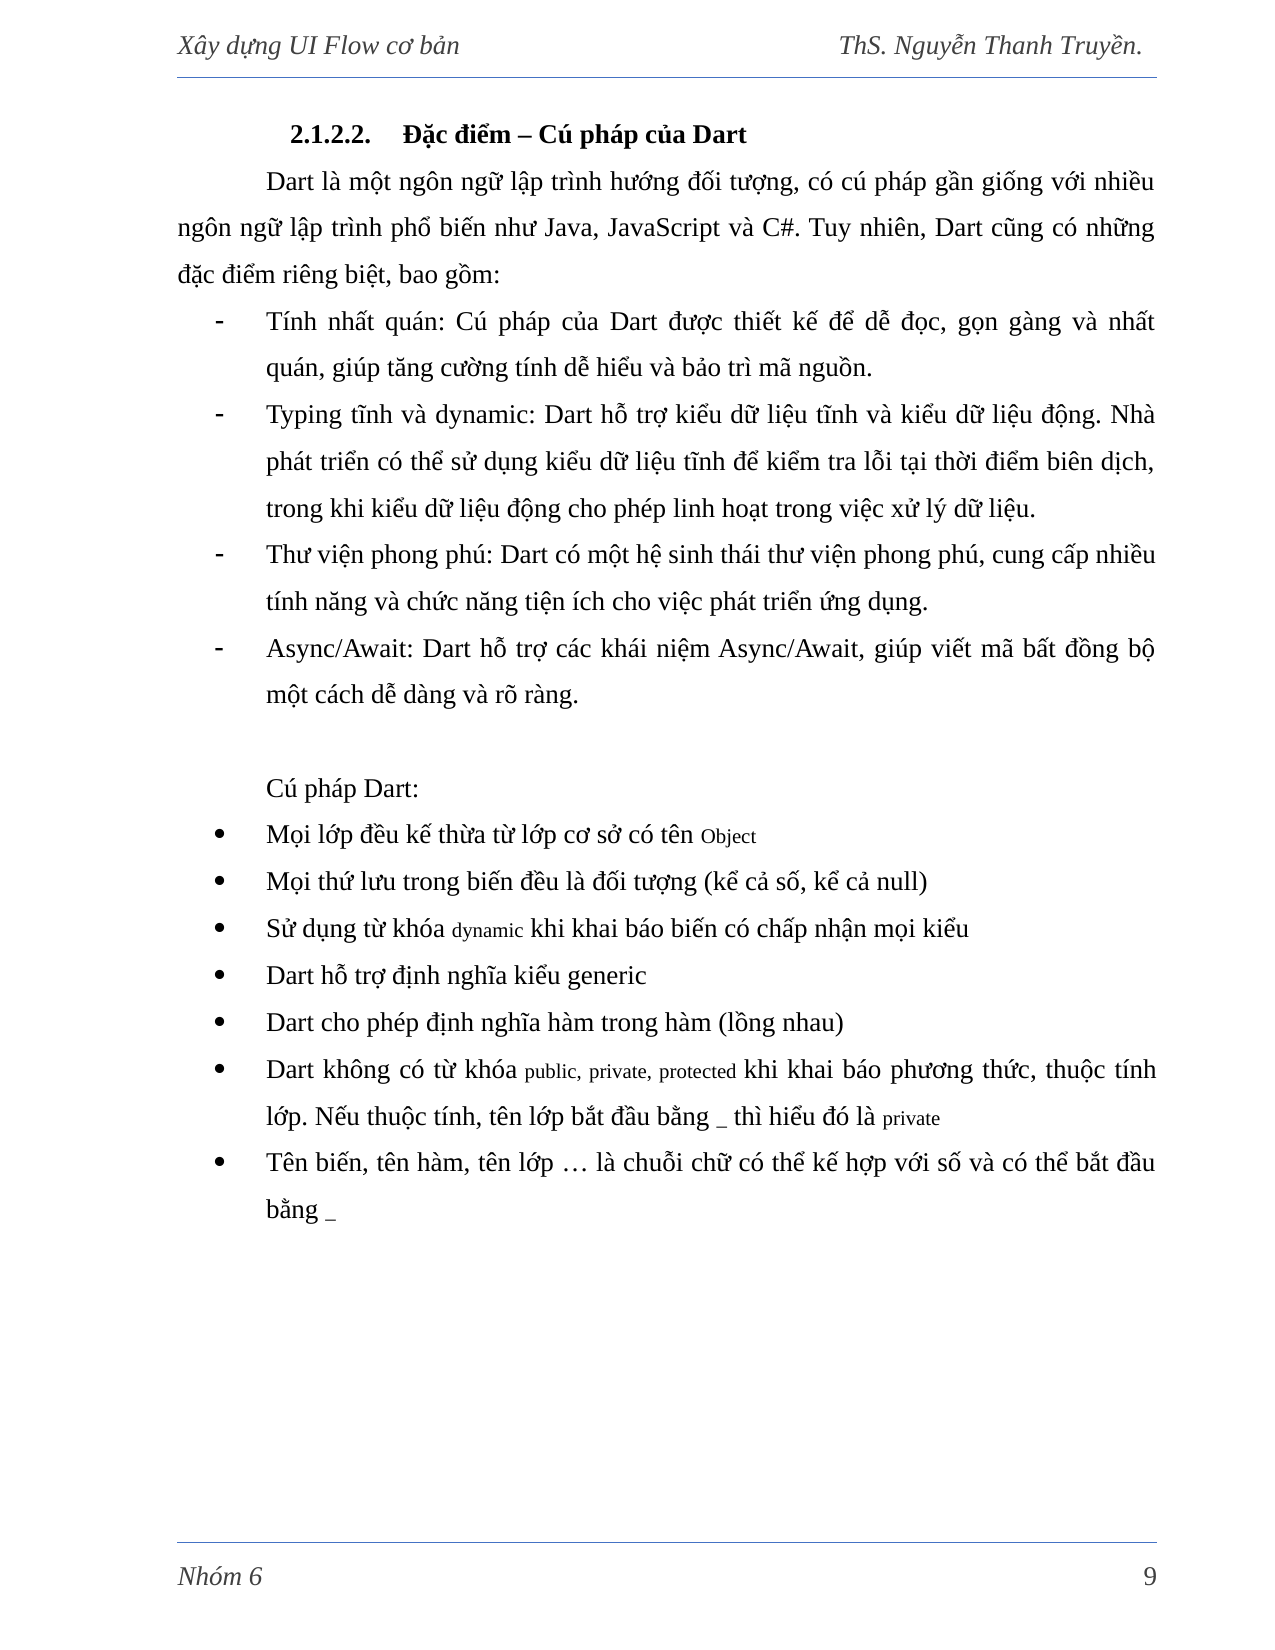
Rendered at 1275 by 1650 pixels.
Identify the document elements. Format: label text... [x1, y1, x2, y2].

list Async/Await: Dart hỗ trợ các khái niệm Async/Await, giúp viết mã bất đồng bộ một cách dễ dàng và rõ ràng. [214, 632, 1157, 710]
list Mọi lớp đều kế thừa từ lớp cơ sở có tên Object [215, 818, 1157, 850]
list Thư viện phong phú: Dart có một hệ sinh thái thư viện phong phú, cung cấp nhiều tính năng và chức năng tiện ích cho việc phát triển ứng dụng. [215, 538, 1157, 616]
list Dart cho phép định nghĩa hàm trong hàm (lồng nhau) [215, 1006, 1157, 1037]
list Sử dụng từ khóa dynamic khi khai báo biến có chấp nhận mọi kiểu [215, 912, 1157, 943]
list Tính nhất quán: Cú pháp của Dart được thiết kế để dễ đọc, gọn gàng và nhất quán, giúp tăng cường tính dễ hiểu và bảo trì mã nguồn. [215, 305, 1157, 383]
list Dart hỗ trợ định nghĩa kiểu generic [215, 959, 1157, 990]
list Dart không có từ khóa public, private, protected khi khai báo phương thức, thuộc tính lớp. Nếu thuộc tính, tên lớp bắt đầu bằng _ thì hiểu đó là private [215, 1053, 1157, 1131]
list Tên biến, tên hàm, tên lớp … là chuỗi chữ có thể kế hợp với số và có thể bắt đầu bằng _ [215, 1146, 1157, 1224]
text Cú pháp Dart: [177, 772, 1157, 803]
text Dart là một ngôn ngữ lập trình hướng đối tượng, có cú pháp gần giống với nhiều ngôn ngữ lập trình phổ biến như Java, JavaScript và C#. Tuy nhiên, Dart cũng có những đặc điểm riêng biệt, bao gồm: [177, 165, 1157, 289]
list Đặc điểm – Cú pháp của Dart [290, 118, 1157, 149]
list Mọi thứ lưu trong biến đều là đối tượng (kể cả số, kể cả null) [215, 865, 1157, 897]
list Typing tĩnh và dynamic: Dart hỗ trợ kiểu dữ liệu tĩnh và kiểu dữ liệu động. Nhà phát triển có thể sử dụng kiểu dữ liệu tĩnh để kiểm tra lỗi tại thời điểm biên dịch, trong khi kiểu dữ liệu động cho phép linh hoạt trong việc xử lý dữ liệu. [215, 398, 1157, 523]
